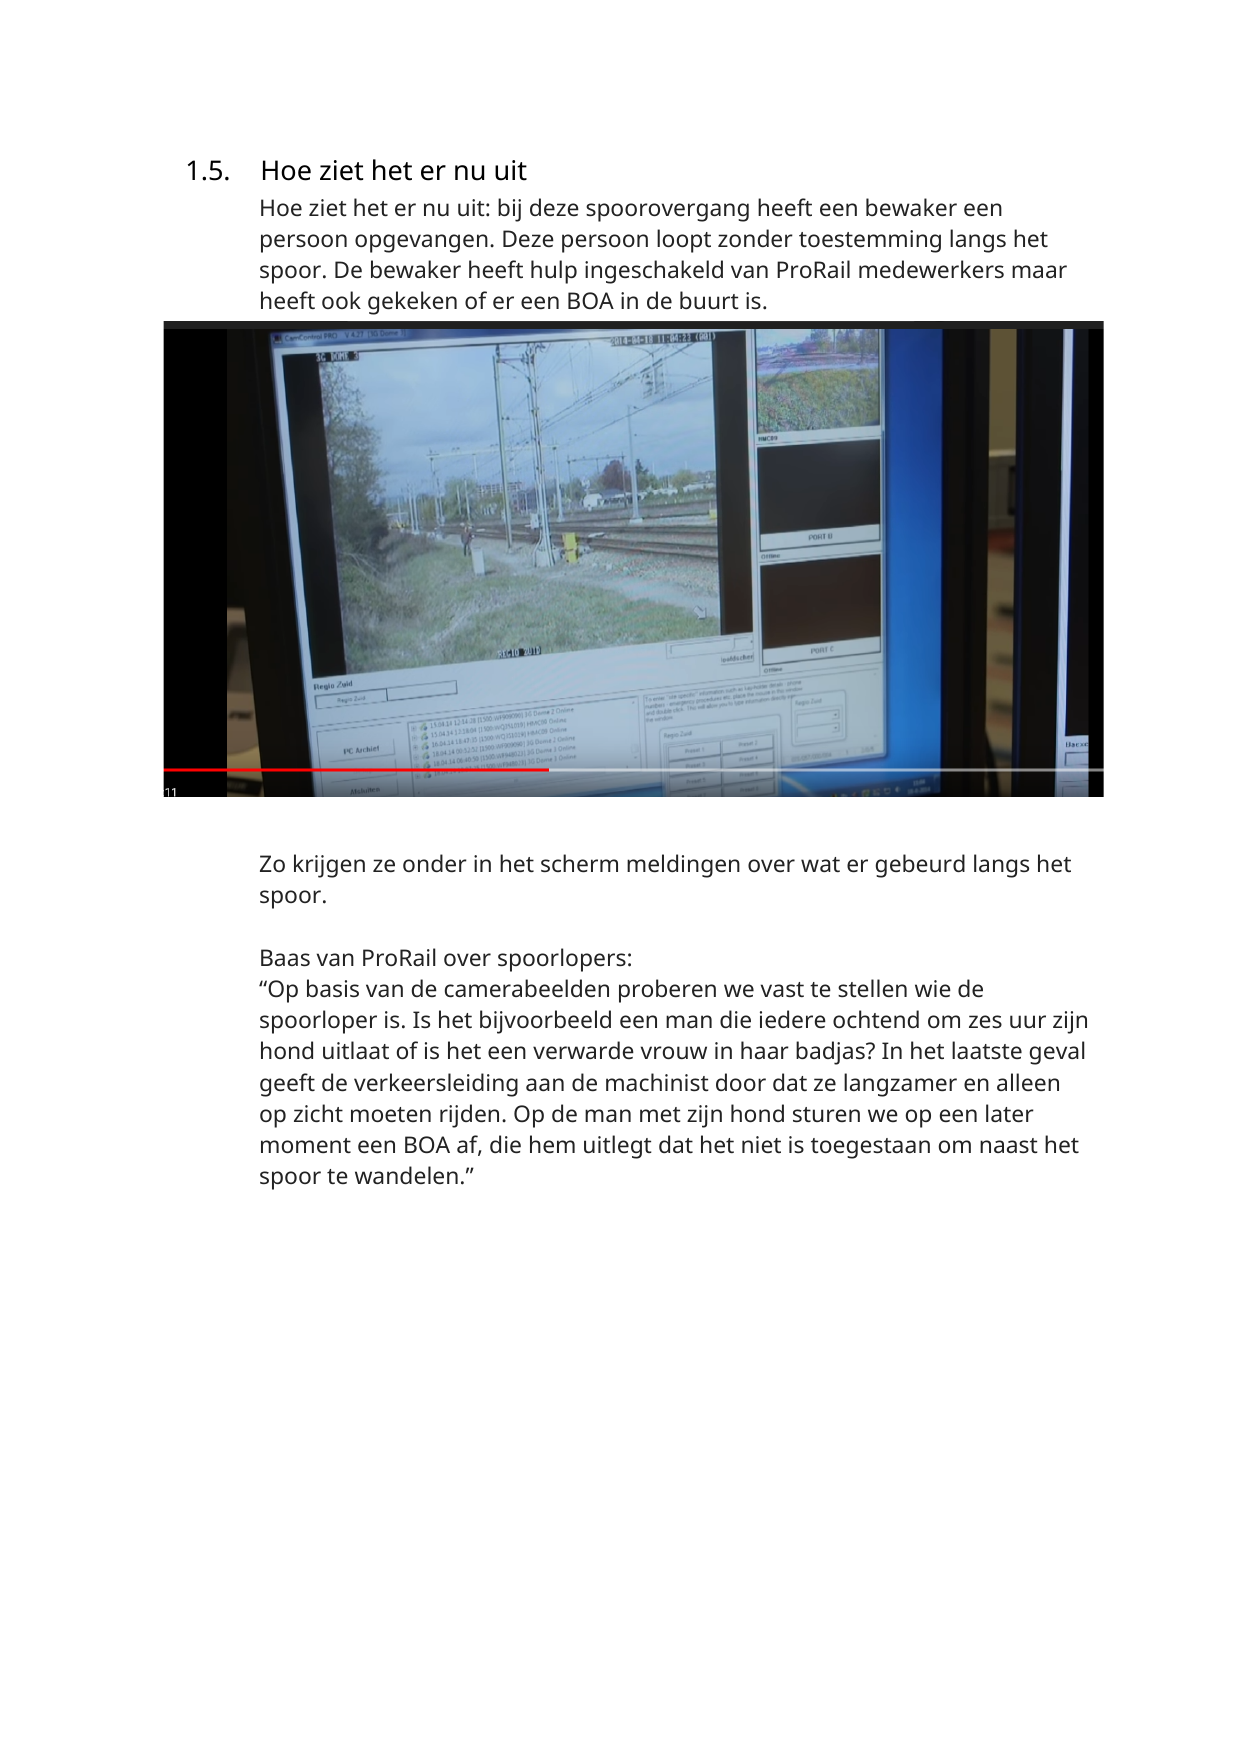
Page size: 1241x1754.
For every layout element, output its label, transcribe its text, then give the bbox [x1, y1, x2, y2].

text Zo krijgen ze onder in het scherm meldingen over wat er gebeurd langs het spoor. [259, 848, 1093, 910]
subtitle Hoe ziet het er nu uit [185, 152, 1093, 189]
text Hoe ziet het er nu uit: bij deze spoorovergang heeft een bewaker een persoon opgevangen. Deze persoon loopt zonder toestemming langs het spoor. De bewaker heeft hulp ingeschakeld van ProRail medewerkers maar heeft ook gekeken of er een BOA in de buurt is. [259, 192, 1093, 317]
picture [163, 321, 1104, 796]
text “Op basis van de camerabeelden proberen we vast te stellen wie de spoorloper is. Is het bijvoorbeeld een man die iedere ochtend om zes uur zijn hond uitlaat of is het een verwarde vrouw in haar badjas? In het laatste geval geeft de verkeersleiding aan de machinist door dat ze langzamer en alleen op zicht moeten rijden. Op de man met zijn hond sturen we op een later moment een BOA af, die hem uitlegt dat het niet is toegestaan om naast het spoor te wandelen.” [259, 973, 1093, 1192]
text Baas van ProRail over spoorlopers: [259, 942, 1093, 973]
